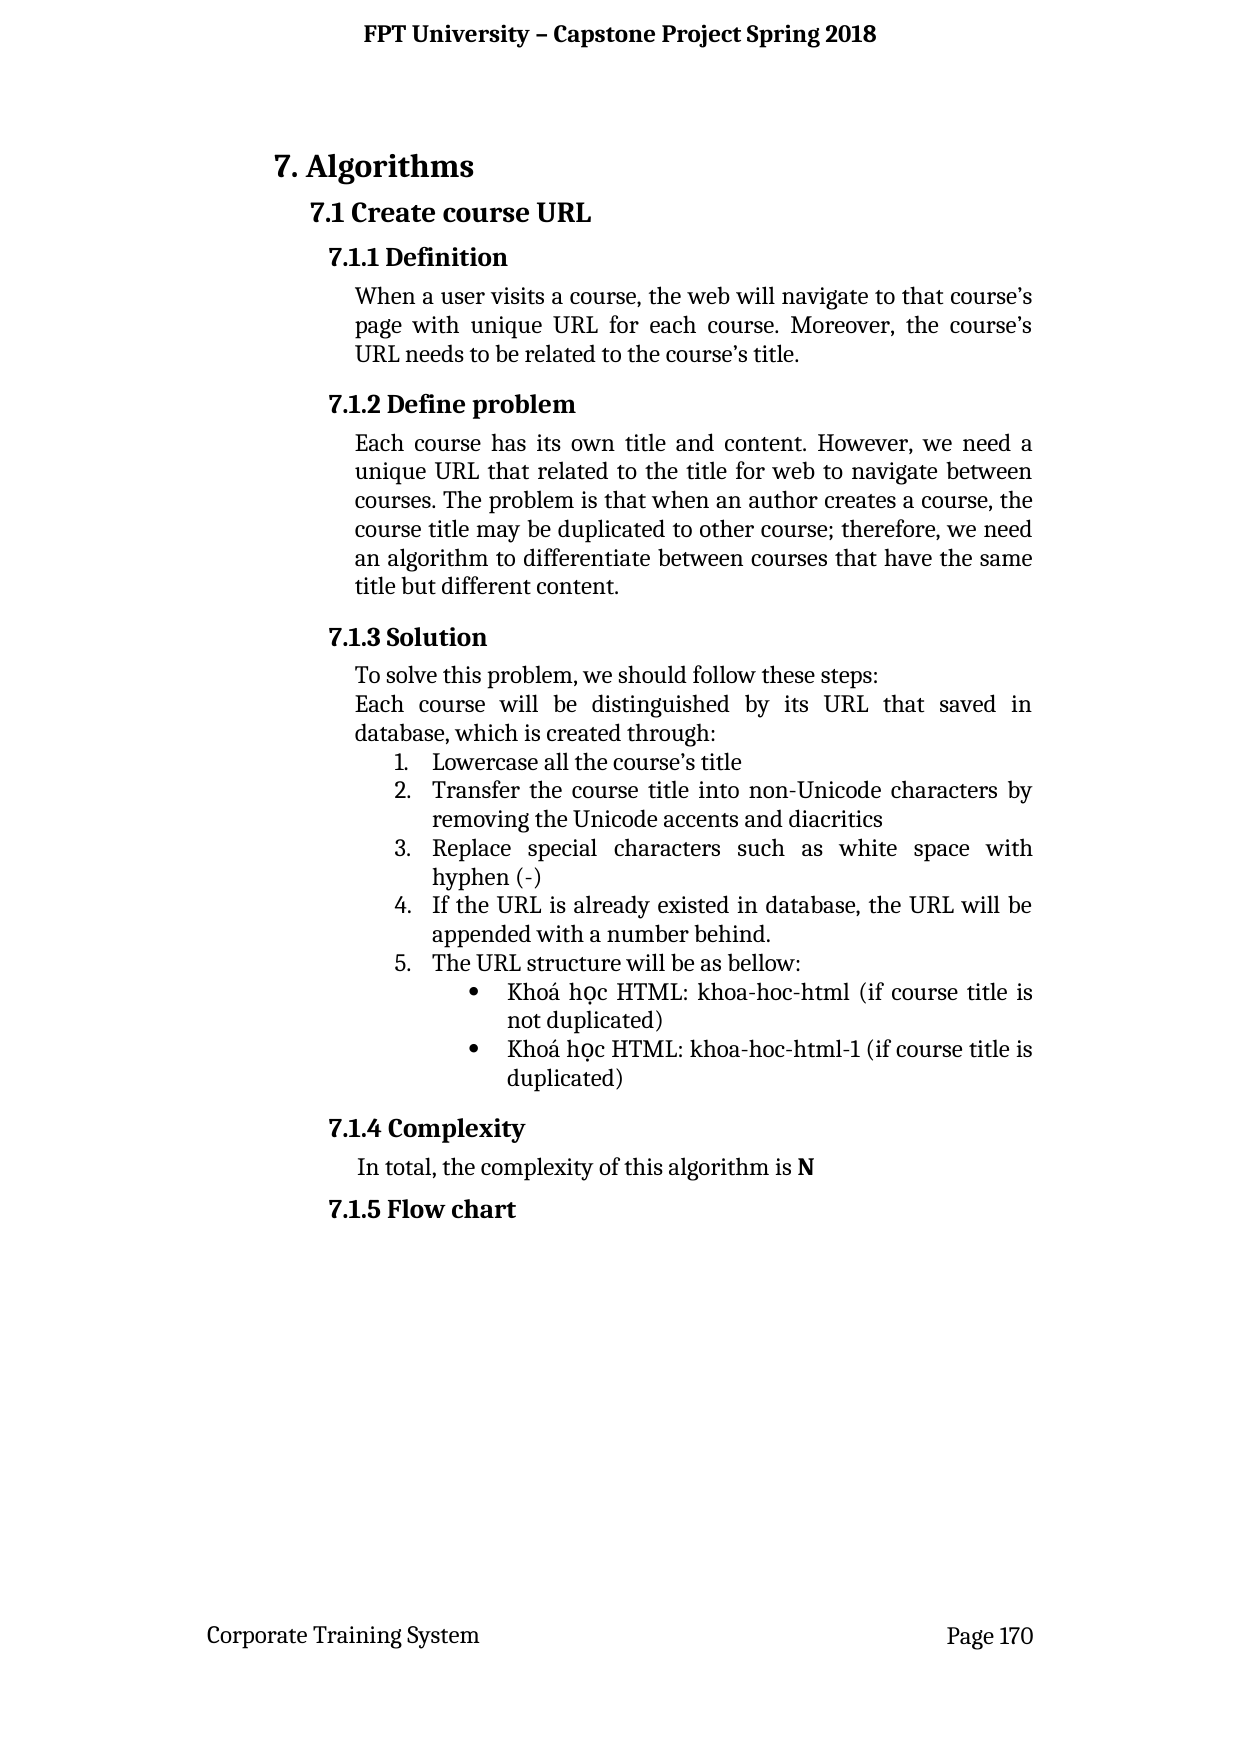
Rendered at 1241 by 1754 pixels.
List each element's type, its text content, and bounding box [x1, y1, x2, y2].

list Each course will be distinguished by its URL that saved in database, which is created through: [354, 690, 1033, 748]
list Khoá học HTML: khoa-hoc-html (if course title is not duplicated) [469, 978, 1033, 1035]
text When a user visits a course, the web will navigate to that course’s page with unique URL for each course. Moreover, the course’s URL needs to be related to the course’s title. [282, 282, 1033, 368]
list Transfer the course title into non-Unicode characters by removing the Unicode accents and diacritics [394, 776, 1033, 834]
text 7.1.3 Solution [329, 622, 1033, 653]
list Lowercase all the course’s title [394, 748, 1033, 776]
text 7.1.2 Define problem [329, 389, 1033, 420]
text Each course has its own title and content. However, we need a unique URL that related to the title for web to navigate between courses. The problem is that when an author creates a course, the course title may be duplicated to other course; therefore, we need an algorithm to differentiate between courses that have the same title but different content. [282, 428, 1033, 601]
text 7. Algorithms [274, 148, 1033, 186]
list The URL structure will be as bellow: [394, 949, 1033, 978]
text In total, the complexity of this algorithm is N [207, 1153, 1033, 1182]
text To solve this problem, we should follow these steps: [282, 661, 1033, 690]
list If the URL is already existed in database, the URL will be appended with a number behind. [394, 891, 1033, 949]
text 7.1.5 Flow chart [329, 1194, 1033, 1225]
text 7.1.4 Complexity [329, 1113, 1033, 1144]
list Replace special characters such as white space with hyphen (-) [394, 834, 1033, 891]
text 7.1 Create course URL [310, 196, 1033, 230]
text 7.1.1 Definition [329, 242, 1033, 274]
list Khoá học HTML: khoa-hoc-html-1 (if course title is duplicated) [469, 1035, 1033, 1093]
